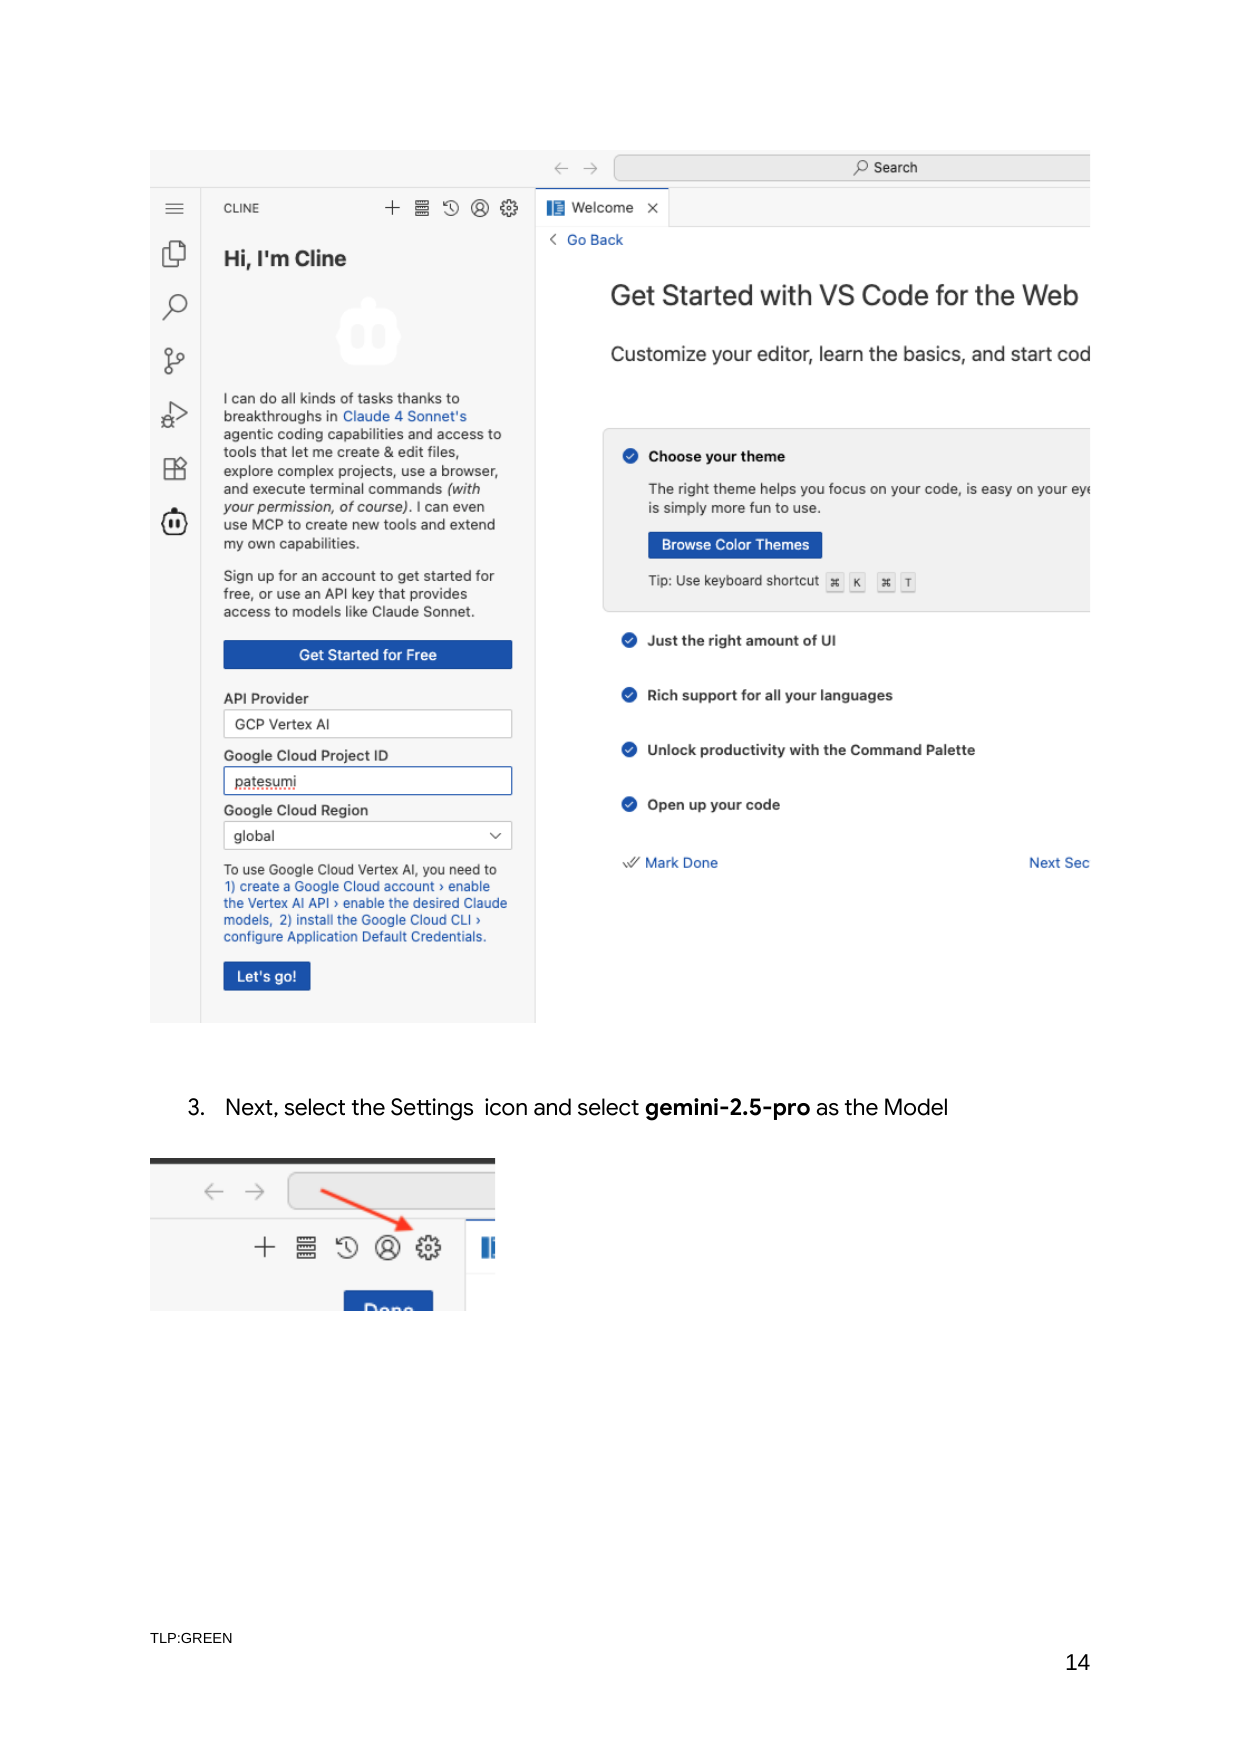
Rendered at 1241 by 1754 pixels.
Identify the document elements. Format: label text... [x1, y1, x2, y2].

list Next, select the Settings icon and select gemini-2.5-pro as the Model [187, 1093, 1090, 1122]
picture [150, 1158, 496, 1311]
picture [150, 150, 1091, 1023]
